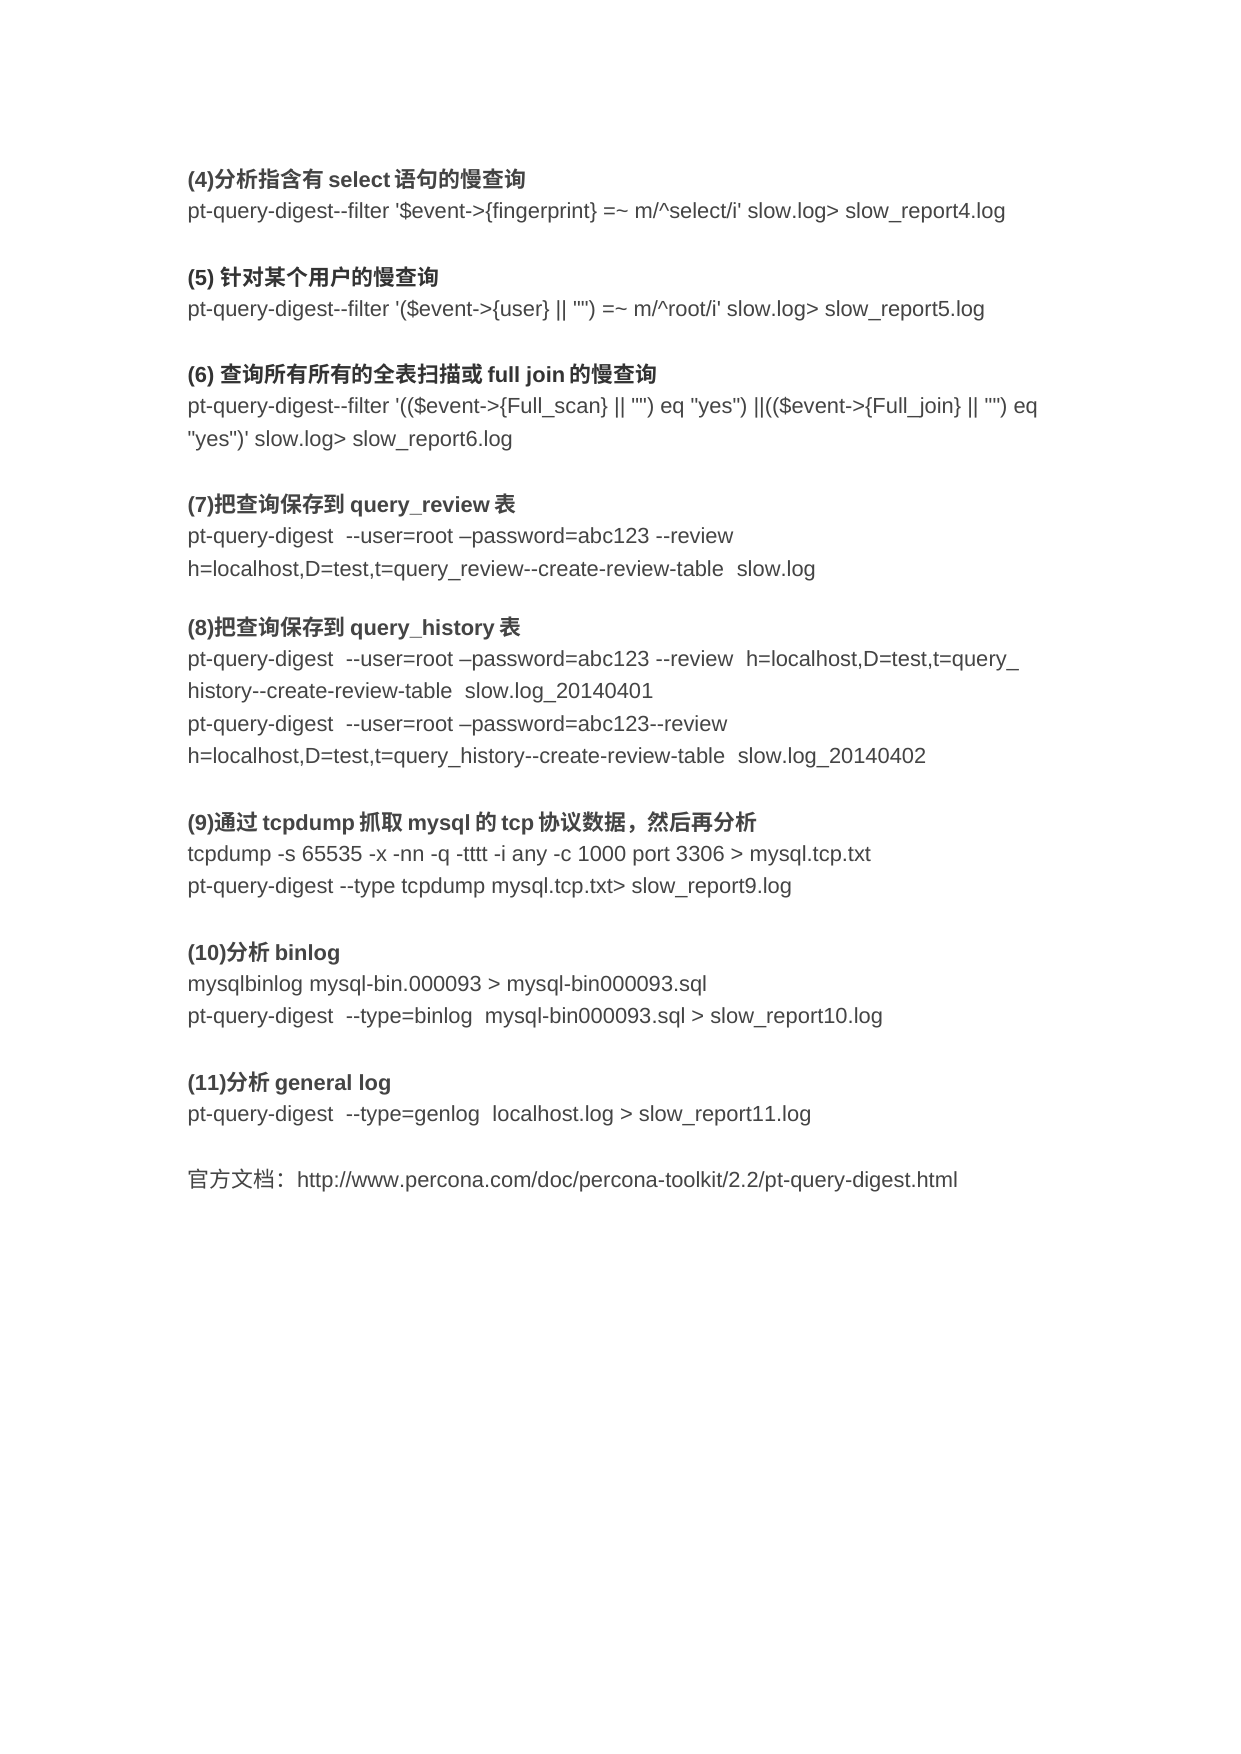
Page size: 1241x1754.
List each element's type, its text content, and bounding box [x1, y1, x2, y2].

text 官方文档：http://www.percona.com/doc/percona-toolkit/2.2/pt-query-digest.html [187, 1162, 1053, 1194]
text (8)把查询保存到query_history表 pt-query-digest --user=root –password=abc123 --review h=localhost,D=test,t=query_ history--create-review-table slow.log_20140401 pt-query-digest --user=root –password=abc123--review h=localhost,D=test,t=query_history--create-review-table slow.log_20140402 (9)通过tcpdump抓取mysql的tcp协议数据，然后再分析 tcpdump -s 65535 -x -nn -q -tttt -i any -c 1000 port 3306 > mysql.tcp.txt pt-query-digest --type tcpdump mysql.tcp.txt> slow_report9.log (10)分析binlog mysqlbinlog mysql-bin.000093 > mysql-bin000093.sql pt-query-digest --type=binlog mysql-bin000093.sql > slow_report10.log (11)分析general log pt-query-digest --type=genlog localhost.log > slow_report11.log [187, 609, 1053, 1129]
text (4)分析指含有select语句的慢查询 pt-query-digest--filter '$event->{fingerprint} =~ m/^select/i' slow.log> slow_report4.log (5) 针对某个用户的慢查询 pt-query-digest--filter '($event->{user} || "") =~ m/^root/i' slow.log> slow_report5.log (6) 查询所有所有的全表扫描或full join的慢查询 pt-query-digest--filter '(($event->{Full_scan} || "") eq "yes") ||(($event->{Full_join} || "") eq "yes")' slow.log> slow_report6.log (7)把查询保存到query_review表 pt-query-digest --user=root –password=abc123 --review h=localhost,D=test,t=query_review--create-review-table slow.log [187, 162, 1053, 584]
